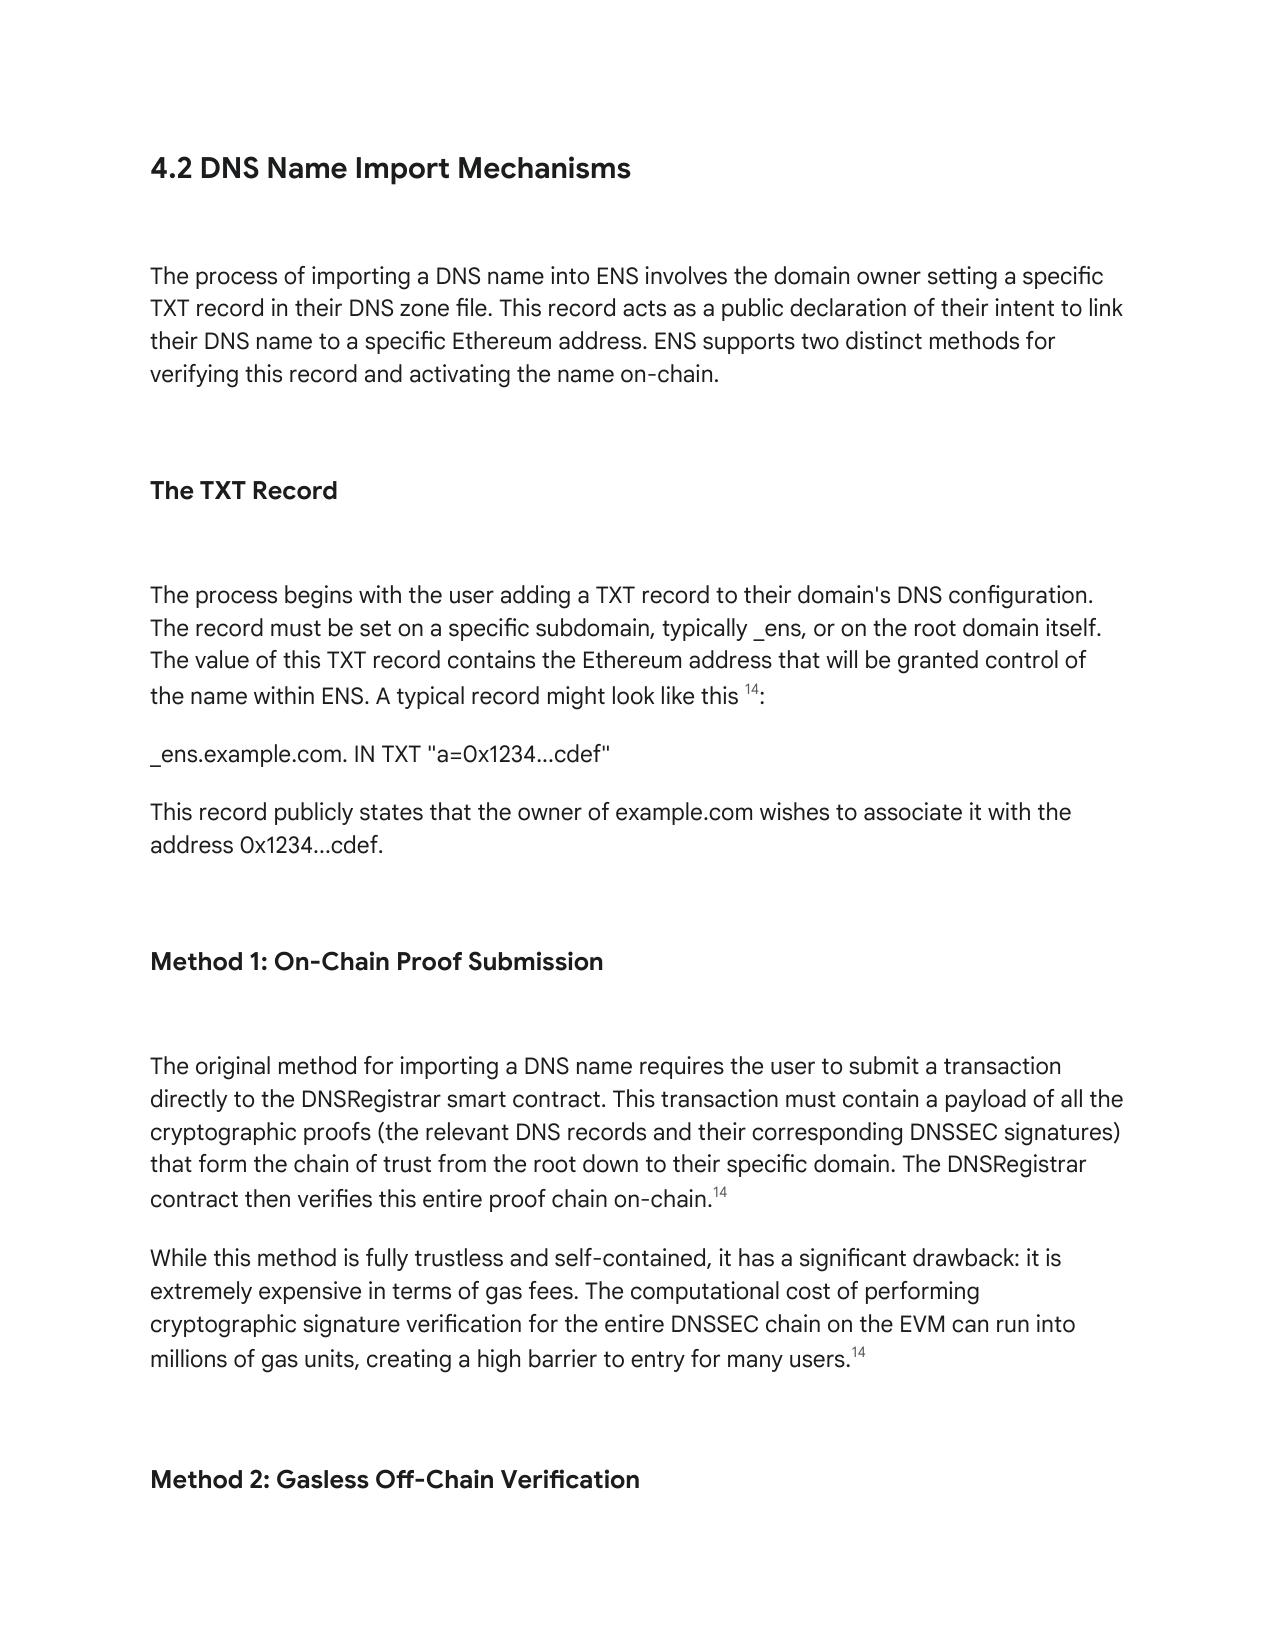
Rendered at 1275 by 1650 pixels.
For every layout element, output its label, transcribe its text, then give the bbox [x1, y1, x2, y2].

subtitle The TXT Record [150, 475, 1125, 507]
text While this method is fully trustless and self-contained, it has a significant drawback: it is extremely expensive in terms of gas fees. The computational cost of performing cryptographic signature verification for the entire DNSSEC chain on the EVM can run into millions of gas units, creating a high barrier to entry for many users.14 [150, 1244, 1125, 1374]
subtitle Method 2: Gasless Off-Chain Verification [150, 1464, 1125, 1496]
text _ens.example.com. IN TXT "a=0x1234...cdef" [150, 741, 1125, 769]
subtitle 4.2 DNS Name Import Mechanisms [150, 150, 1125, 187]
subtitle Method 1: On-Chain Proof Submission [150, 946, 1125, 978]
text The process of importing a DNS name into ENS involves the domain owner setting a specific TXT record in their DNS zone file. This record acts as a public declaration of their intent to link their DNS name to a specific Ethereum address. ENS supports two distinct methods for verifying this record and activating the name on-chain. [150, 262, 1125, 389]
text The process begins with the user adding a TXT record to their domain's DNS configuration. The record must be set on a specific subdomain, typically _ens, or on the root domain itself. The value of this TXT record contains the Ethereum address that will be granted control of the name within ENS. A typical record might look like this 14: [150, 581, 1125, 711]
text This record publicly states that the owner of example.com wishes to associate it with the address 0x1234...cdef. [150, 798, 1125, 860]
text The original method for importing a DNS name requires the user to submit a transaction directly to the DNSRegistrar smart contract. This transaction must contain a payload of all the cryptographic proofs (the relevant DNS records and their corresponding DNSSEC signatures) that form the chain of trust from the root down to their specific domain. The DNSRegistrar contract then verifies this entire proof chain on-chain.14 [150, 1052, 1125, 1215]
